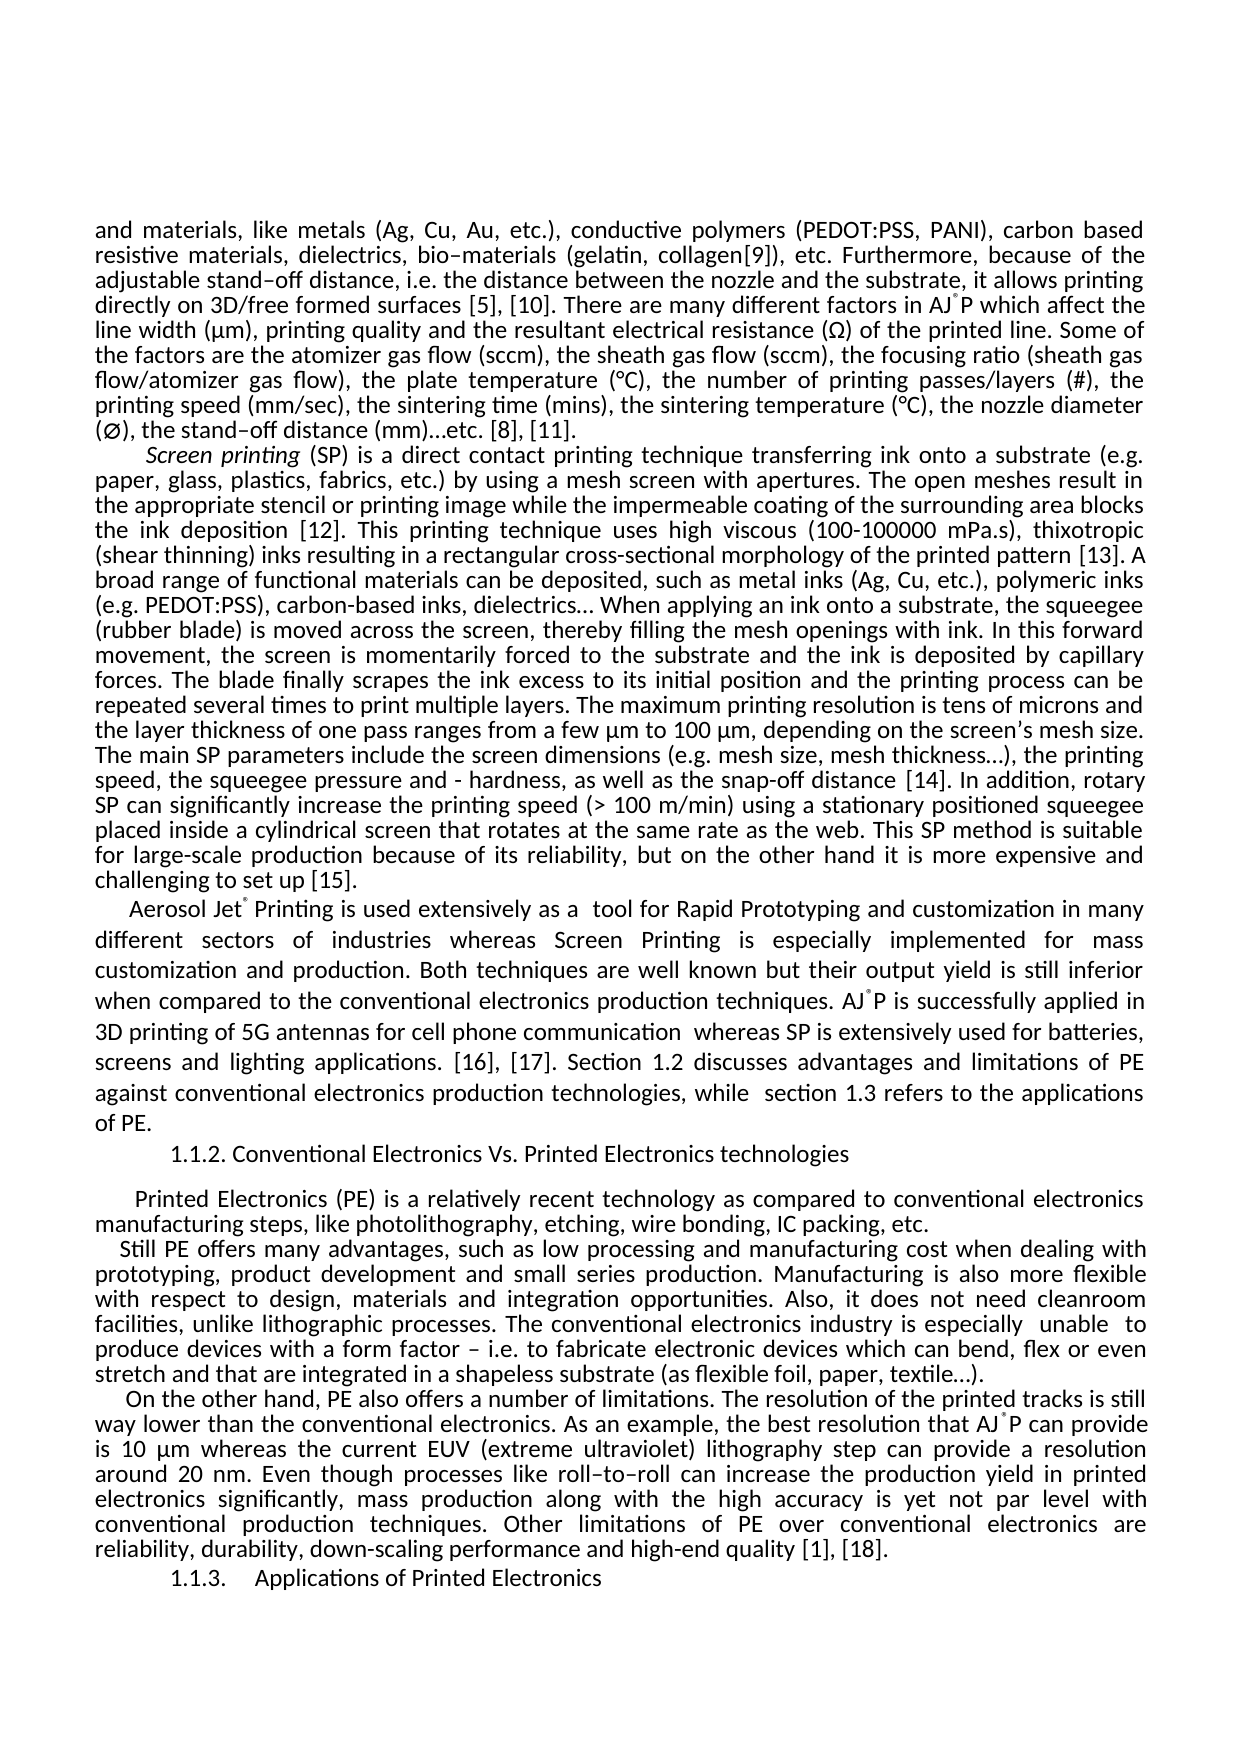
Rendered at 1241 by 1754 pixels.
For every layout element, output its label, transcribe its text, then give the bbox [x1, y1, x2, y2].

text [94, 218, 1146, 443]
subtitle Conventional Electronics Vs. Printed Electronics technologies [169, 1138, 1146, 1168]
text Printed Electronics (PE) is a relatively recent technology as compared to conventional electronics manufacturing steps, like photolithography, etching, wire bonding, IC packing, etc. [94, 1187, 1146, 1237]
text Still PE offers many advantages, such as low processing and manufacturing cost when dealing with prototyping, product development and small series production. Manufacturing is also more flexible with respect to design, materials and integration opportunities. Also, it does not need cleanroom facilities, unlike lithographic processes. The conventional electronics industry is especially unable to produce devices with a form factor – i.e. to fabricate electronic devices which can bend, flex or even stretch and that are integrated in a shapeless substrate (as flexible foil, paper, textile…). [94, 1237, 1149, 1387]
text Screen printing (SP) is a direct contact printing technique transferring ink onto a substrate (e.g. paper, glass, plastics, fabrics, etc.) by using a mesh screen with apertures. The open meshes result in the appropriate stencil or printing image while the impermeable coating of the surrounding area blocks the ink deposition [12]. This printing technique uses high viscous (100-100000 mPa.s), thixotropic (shear thinning) inks resulting in a rectangular cross-sectional morphology of the printed pattern [13]. A broad range of functional materials can be deposited, such as metal inks (Ag, Cu, etc.), polymeric inks (e.g. PEDOT:PSS), carbon-based inks, dielectrics… When applying an ink onto a substrate, the squeegee (rubber blade) is moved across the screen, thereby filling the mesh openings with ink. In this forward movement, the screen is momentarily forced to the substrate and the ink is deposited by capillary forces. The blade finally scrapes the ink excess to its initial position and the printing process can be repeated several times to print multiple layers. The maximum printing resolution is tens of microns and the layer thickness of one pass ranges from a few µm to 100 µm, depending on the screen’s mesh size. The main SP parameters include the screen dimensions (e.g. mesh size, mesh thickness…), the printing speed, the squeegee pressure and - hardness, as well as the snap-off distance [14]. In addition, rotary SP can significantly increase the printing speed (> 100 m/min) using a stationary positioned squeegee placed inside a cylindrical screen that rotates at the same rate as the web. This SP method is suitable for large-scale production because of its reliability, but on the other hand it is more expensive and challenging to set up [15]. [94, 443, 1146, 893]
text On the other hand, PE also offers a number of limitations. The resolution of the printed tracks is still way lower than the conventional electronics. As an example, the best resolution that AJ®P can provide is 10 µm whereas the current EUV (extreme ultraviolet) lithography step can provide a resolution around 20 nm. Even though processes like roll–to–roll can increase the production yield in printed electronics significantly, mass production along with the high accuracy is yet not par level with conventional production techniques. Other limitations of PE over conventional electronics are reliability, durability, down-scaling performance and high-end quality [1], [18]. [94, 1387, 1149, 1562]
subtitle Applications of Printed Electronics [169, 1562, 1146, 1593]
text Aerosol Jet® Printing is used extensively as a tool for Rapid Prototyping and customization in many different sectors of industries whereas Screen Printing is especially implemented for mass customization and production. Both techniques are well known but their output yield is still inferior when compared to the conventional electronics production techniques. AJ®P is successfully applied in 3D printing of 5G antennas for cell phone communication whereas SP is extensively used for batteries, screens and lighting applications. [16], [17]. Section 1.2 discusses advantages and limitations of PE against conventional electronics production technologies, while section 1.3 refers to the applications of PE. [94, 893, 1146, 1138]
